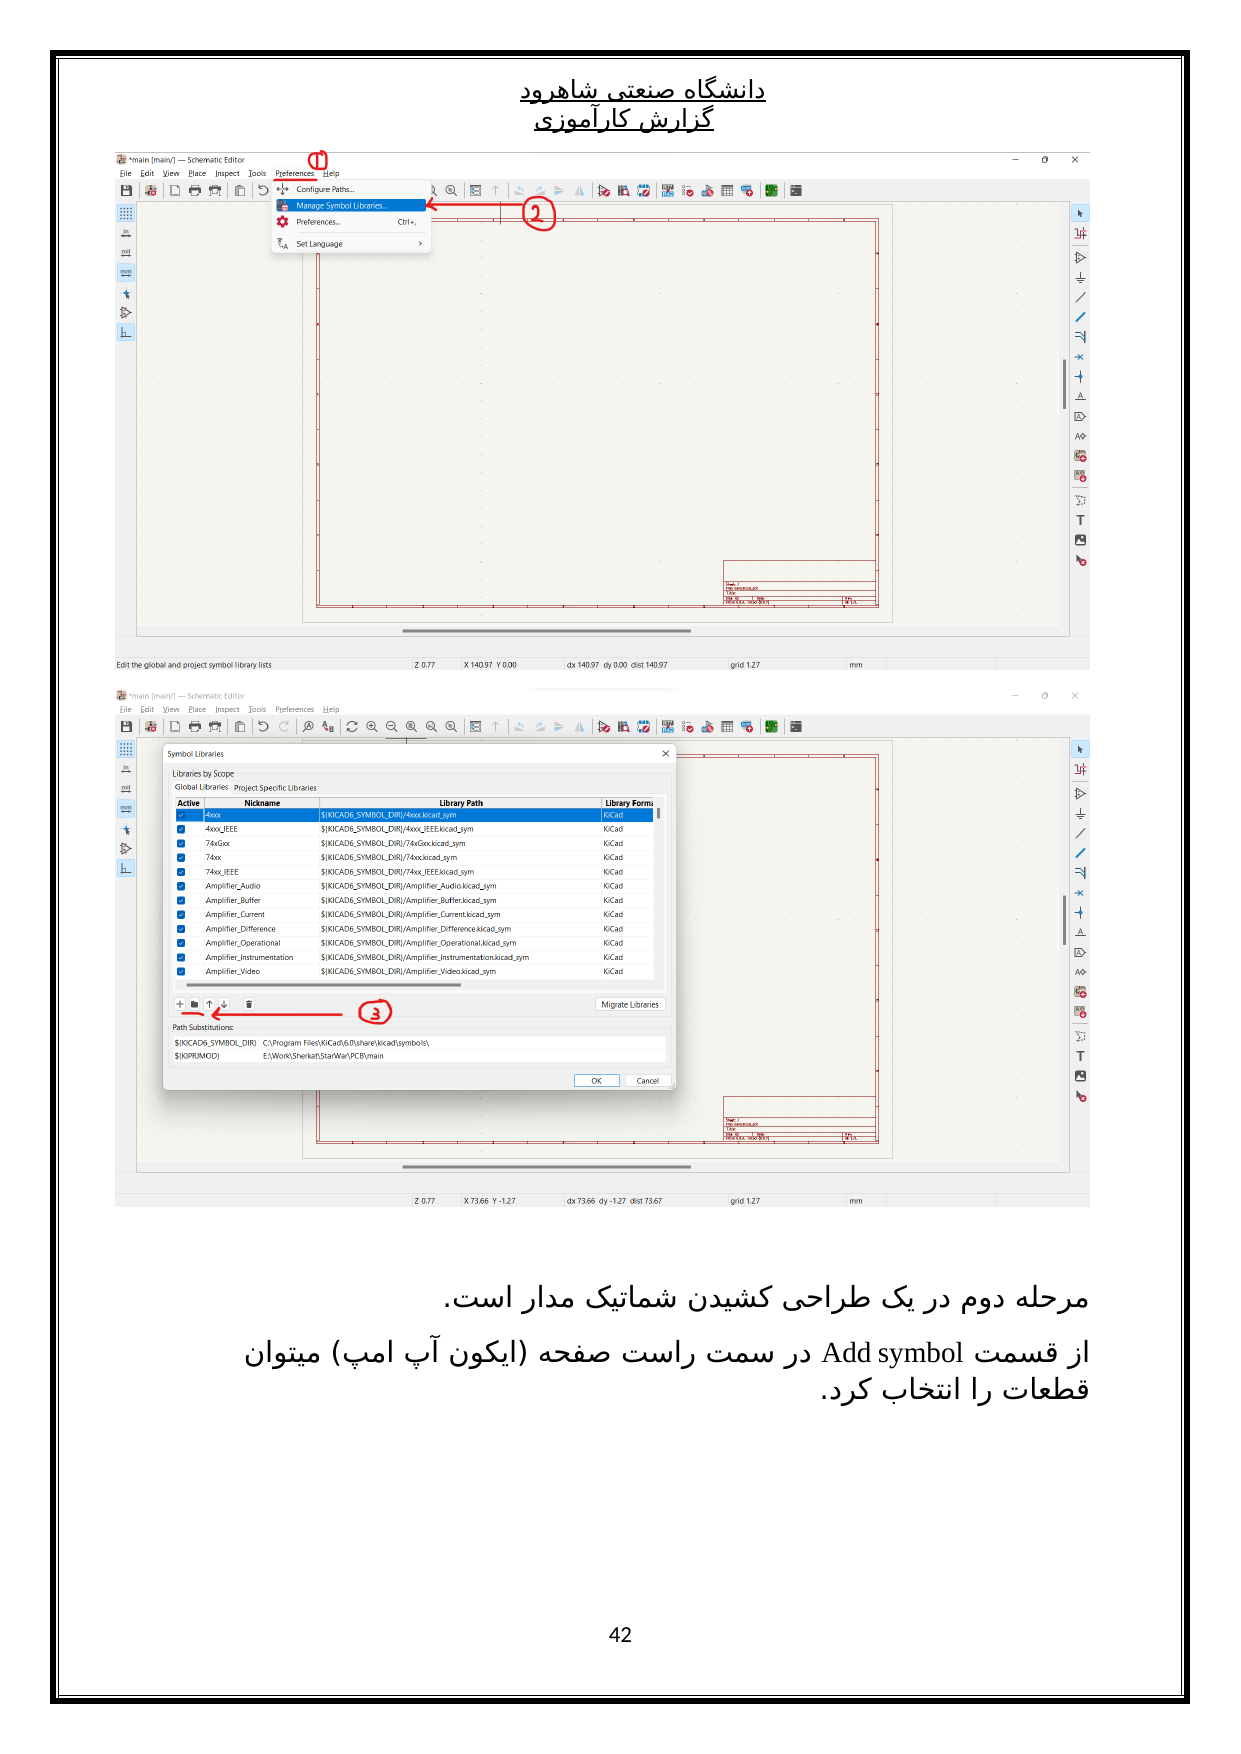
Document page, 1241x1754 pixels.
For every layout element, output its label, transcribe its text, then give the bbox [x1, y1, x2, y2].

picture [115, 150, 1090, 670]
text مرحله دوم در یک طراحی کشیدن شماتیک مدار است. [150, 1281, 1090, 1315]
text از قسمت Add symbol در سمت راست صفحه (ایکون آپ امپ) میتوان قطعات را انتخاب کرد. [150, 1334, 1090, 1406]
picture [115, 688, 1090, 1207]
